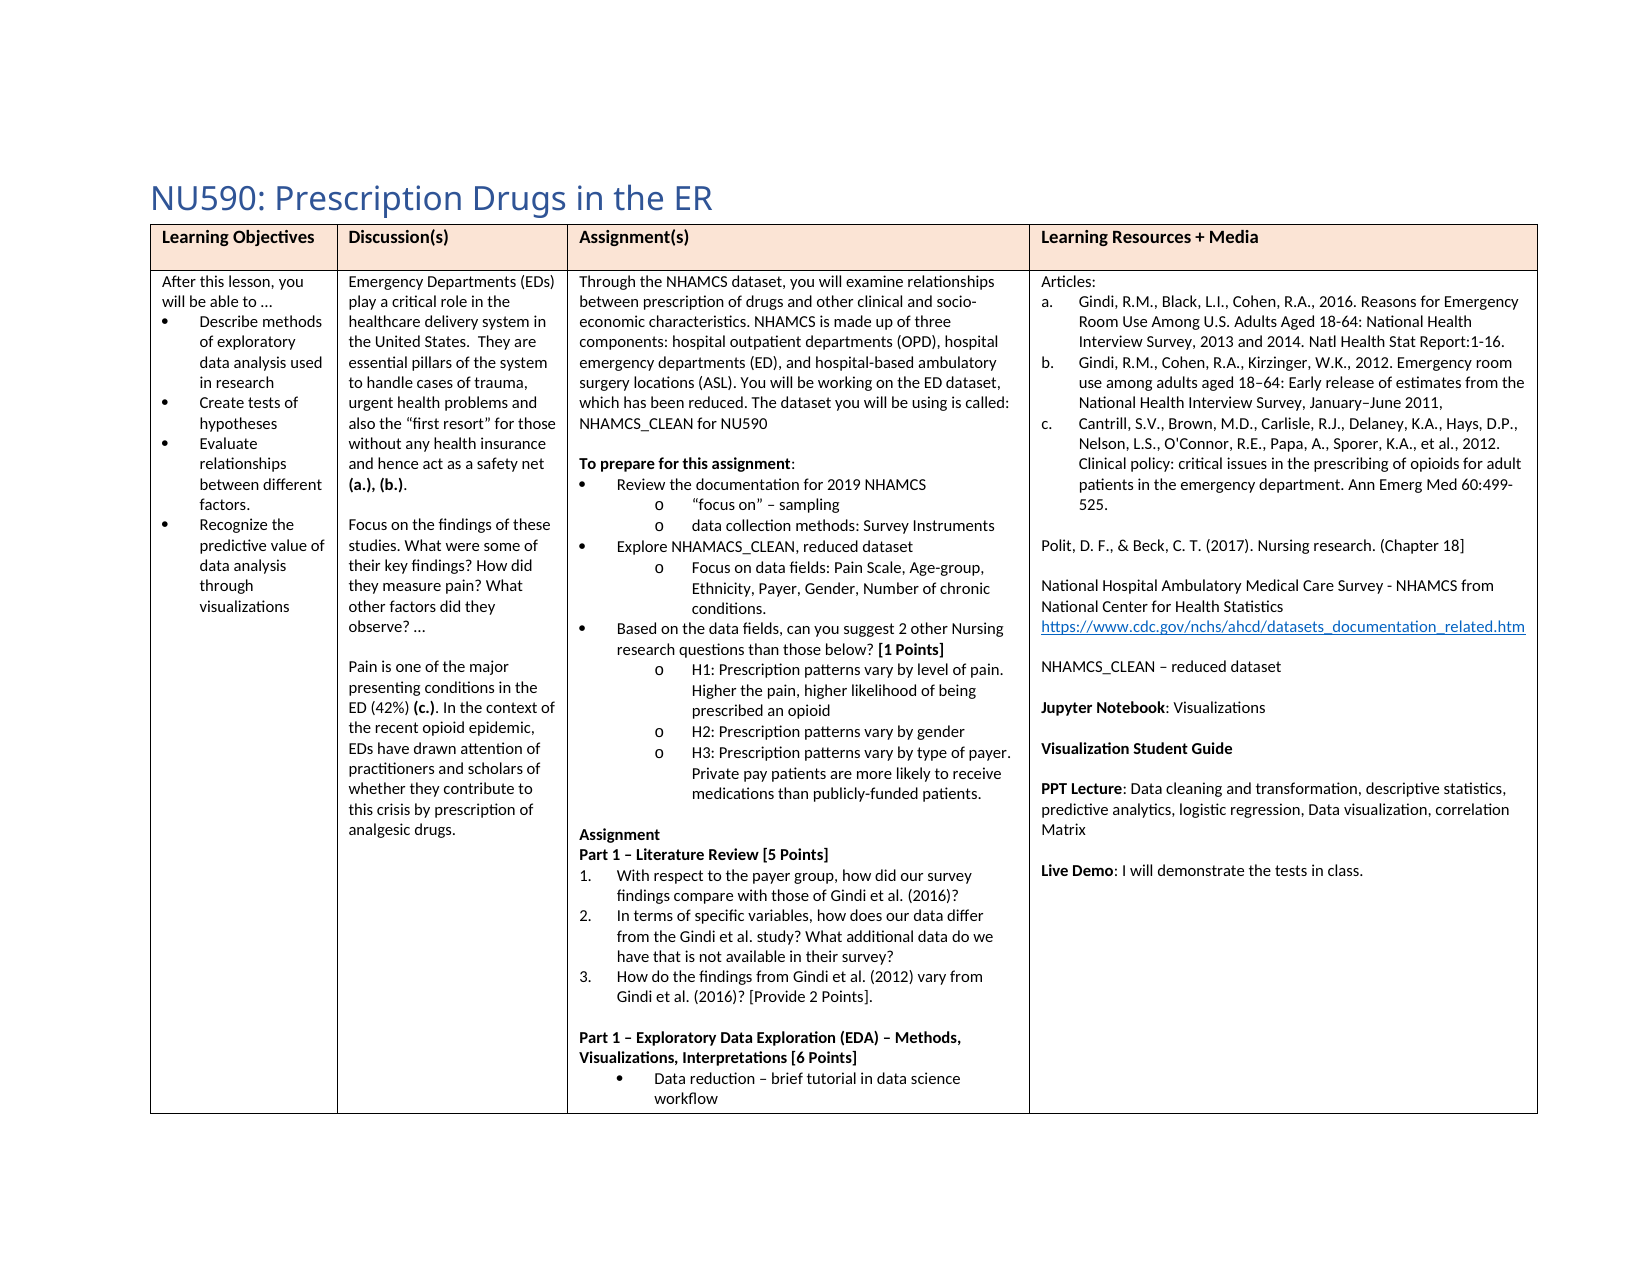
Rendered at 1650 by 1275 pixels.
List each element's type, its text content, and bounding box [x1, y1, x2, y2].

table_header Discussion(s) [338, 225, 567, 270]
table_header Assignment(s) [568, 225, 1029, 270]
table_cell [338, 271, 567, 1112]
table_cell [1030, 271, 1537, 1112]
subtitle NU590: Prescription Drugs in the ER [150, 175, 1500, 220]
table_header Learning Resources + Media [1030, 225, 1537, 270]
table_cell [568, 271, 1029, 1112]
table_header Learning Objectives [151, 225, 337, 270]
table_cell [151, 271, 337, 1112]
